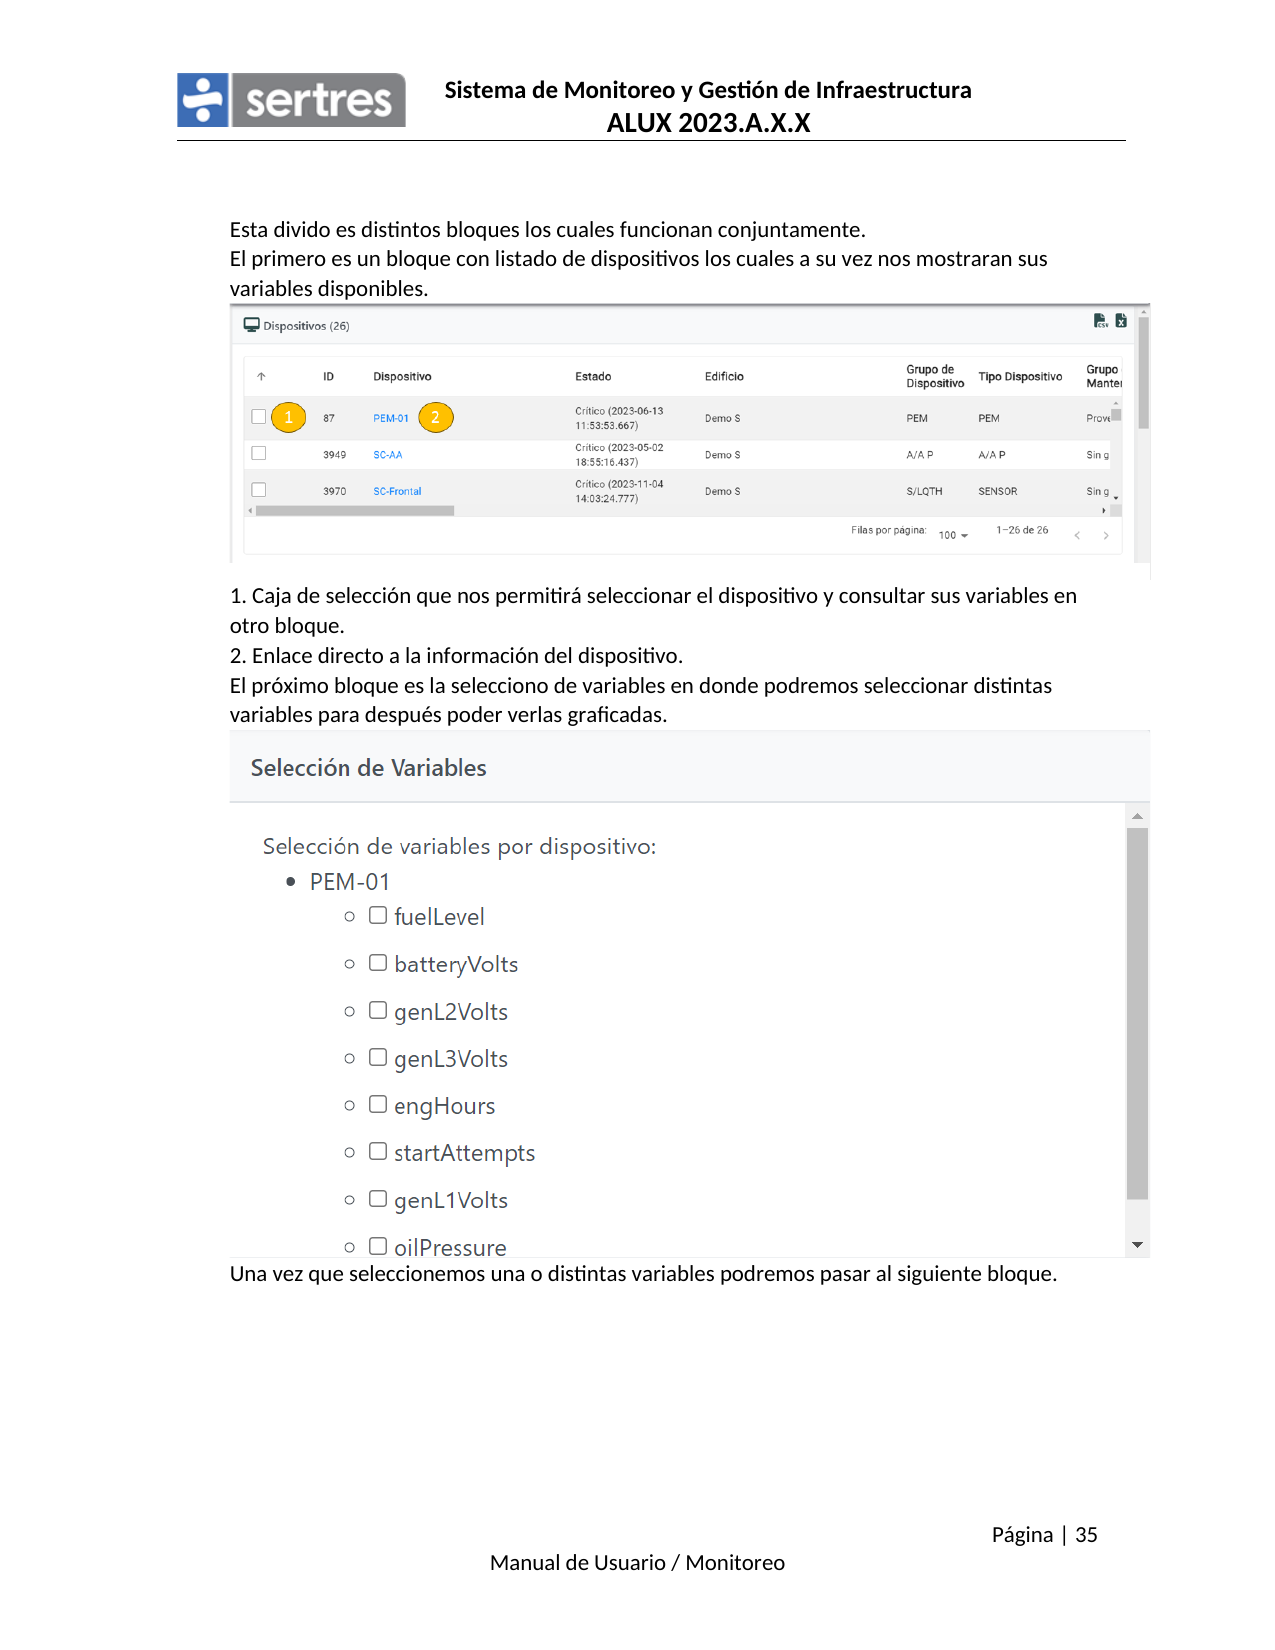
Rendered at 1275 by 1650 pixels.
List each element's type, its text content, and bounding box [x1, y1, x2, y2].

picture [229, 303, 1150, 580]
list Una vez que seleccionemos una o distintas variables podremos pasar al siguiente bloque. [229, 1259, 1098, 1287]
list El próximo bloque es la selecciono de variables en donde podremos seleccionar distintas variables para después poder verlas graficadas. [229, 671, 1098, 728]
picture [229, 730, 1150, 1258]
list 1. Caja de selección que nos permitirá seleccionar el dispositivo y consultar sus variables en otro bloque. [229, 582, 1098, 639]
list El primero es un bloque con listado de dispositivos los cuales a su vez nos mostraran sus variables disponibles. [229, 244, 1098, 302]
list 2. Enlace directo a la información del dispositivo. [229, 641, 1098, 669]
list Esta divido es distintos bloques los cuales funcionan conjuntamente. [229, 215, 1098, 243]
picture [177, 73, 406, 127]
